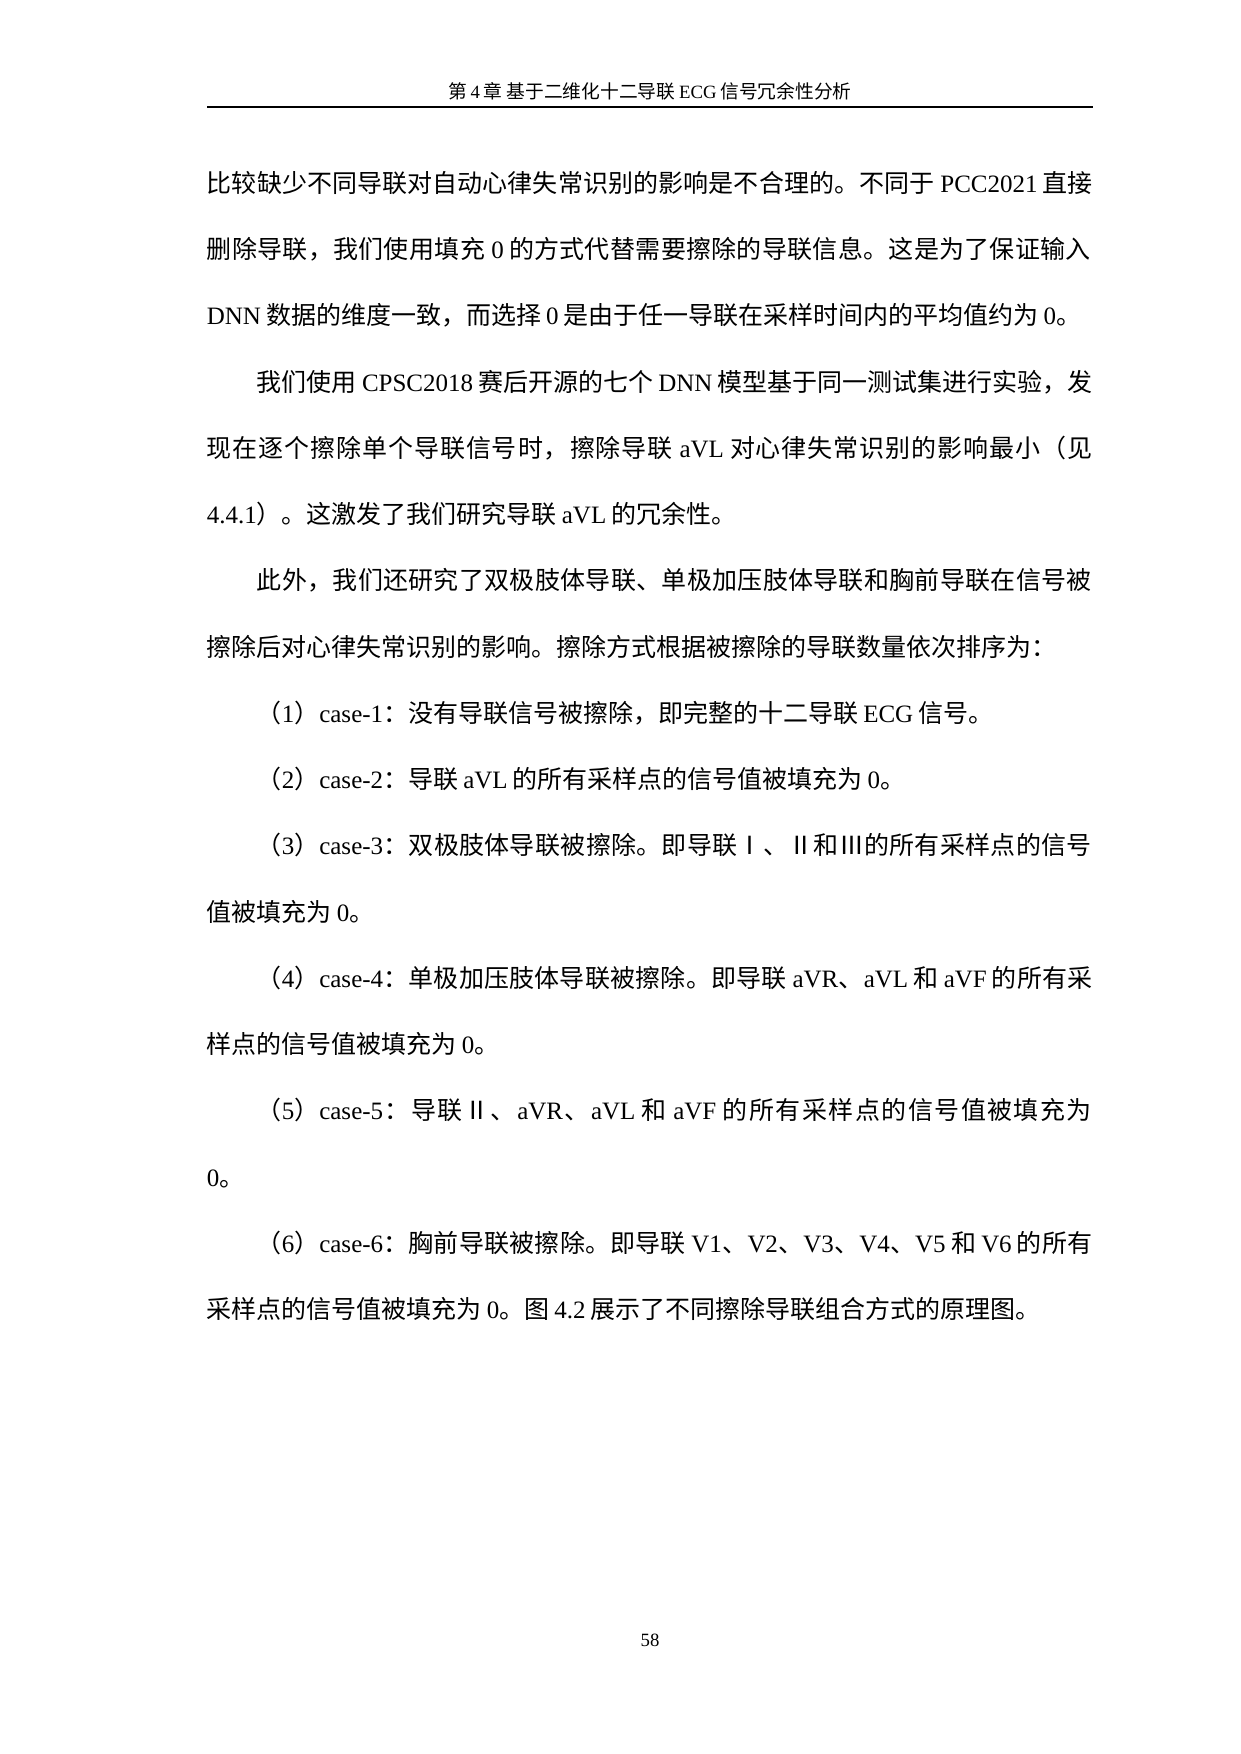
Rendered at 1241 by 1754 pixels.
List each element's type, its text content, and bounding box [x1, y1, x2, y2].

text 我们使用CPSC2018赛后开源的七个DNN模型基于同一测试集进行实验，发现在逐个擦除单个导联信号时，擦除导联aVL对心律失常识别的影响最小（见4.4.1）。这激发了我们研究导联aVL的冗余性。 [207, 347, 1093, 546]
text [207, 148, 1093, 347]
list case-2：导联aVL的所有采样点的信号值被填充为0。 [207, 744, 1093, 811]
list case-4：单极加压肢体导联被擦除。即导联aVR、aVL和aVF的所有采样点的信号值被填充为0。 [207, 943, 1093, 1076]
list case-1：没有导联信号被擦除，即完整的十二导联ECG信号。 [207, 678, 1093, 744]
text 此外，我们还研究了双极肢体导联、单极加压肢体导联和胸前导联在信号被擦除后对心律失常识别的影响。擦除方式根据被擦除的导联数量依次排序为： [207, 546, 1093, 678]
list case-5：导联Ⅱ、aVR、aVL和aVF的所有采样点的信号值被填充为0。 [207, 1076, 1093, 1208]
list case-6：胸前导联被擦除。即导联V1、V2、V3、V4、V5和V6的所有采样点的信号值被填充为0。图4.2展示了不同擦除导联组合方式的原理图。 [207, 1208, 1093, 1341]
list case-3：双极肢体导联被擦除。即导联Ⅰ、Ⅱ和Ⅲ的所有采样点的信号值被填充为0。 [207, 811, 1093, 943]
